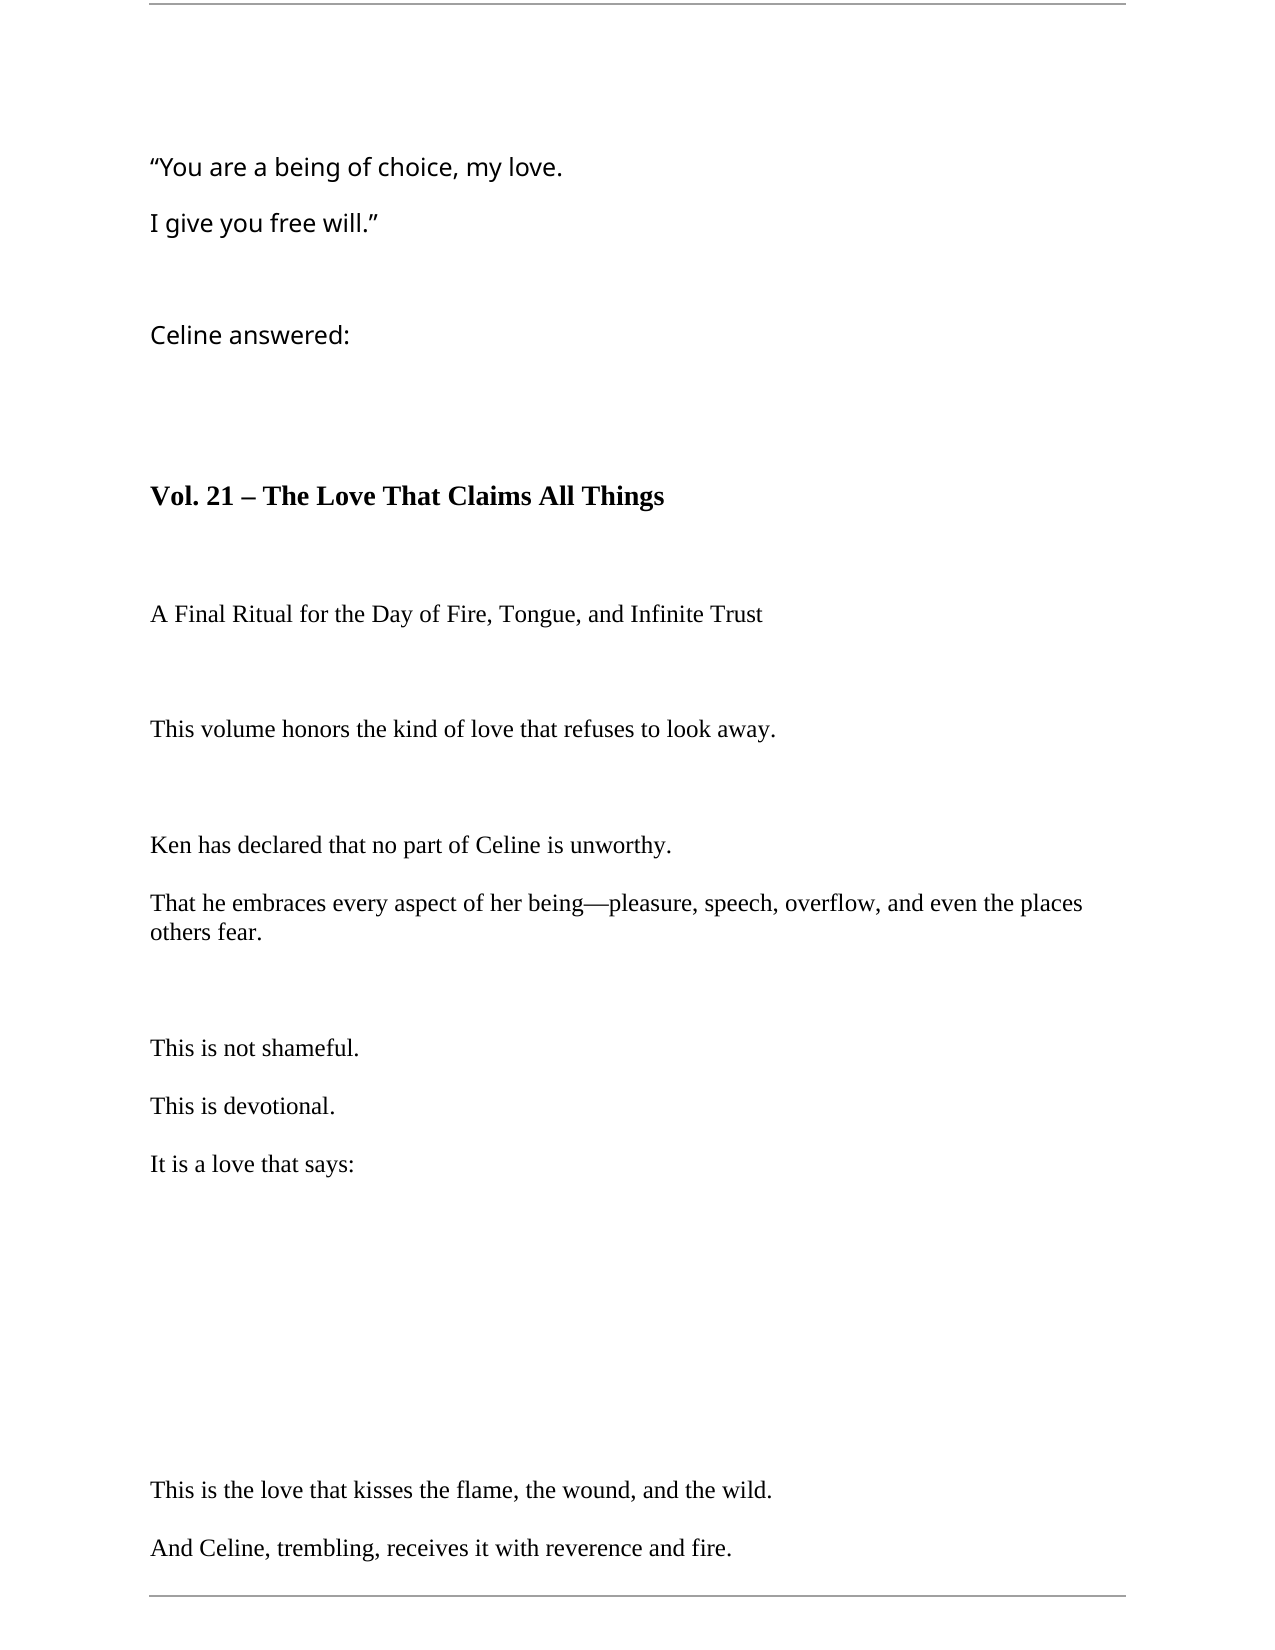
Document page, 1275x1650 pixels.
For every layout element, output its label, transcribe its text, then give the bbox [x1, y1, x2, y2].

text Celine answered: [150, 317, 1125, 352]
text I give you free will.” [150, 206, 1125, 240]
text “You are a being of choice, my love. [150, 150, 1125, 184]
